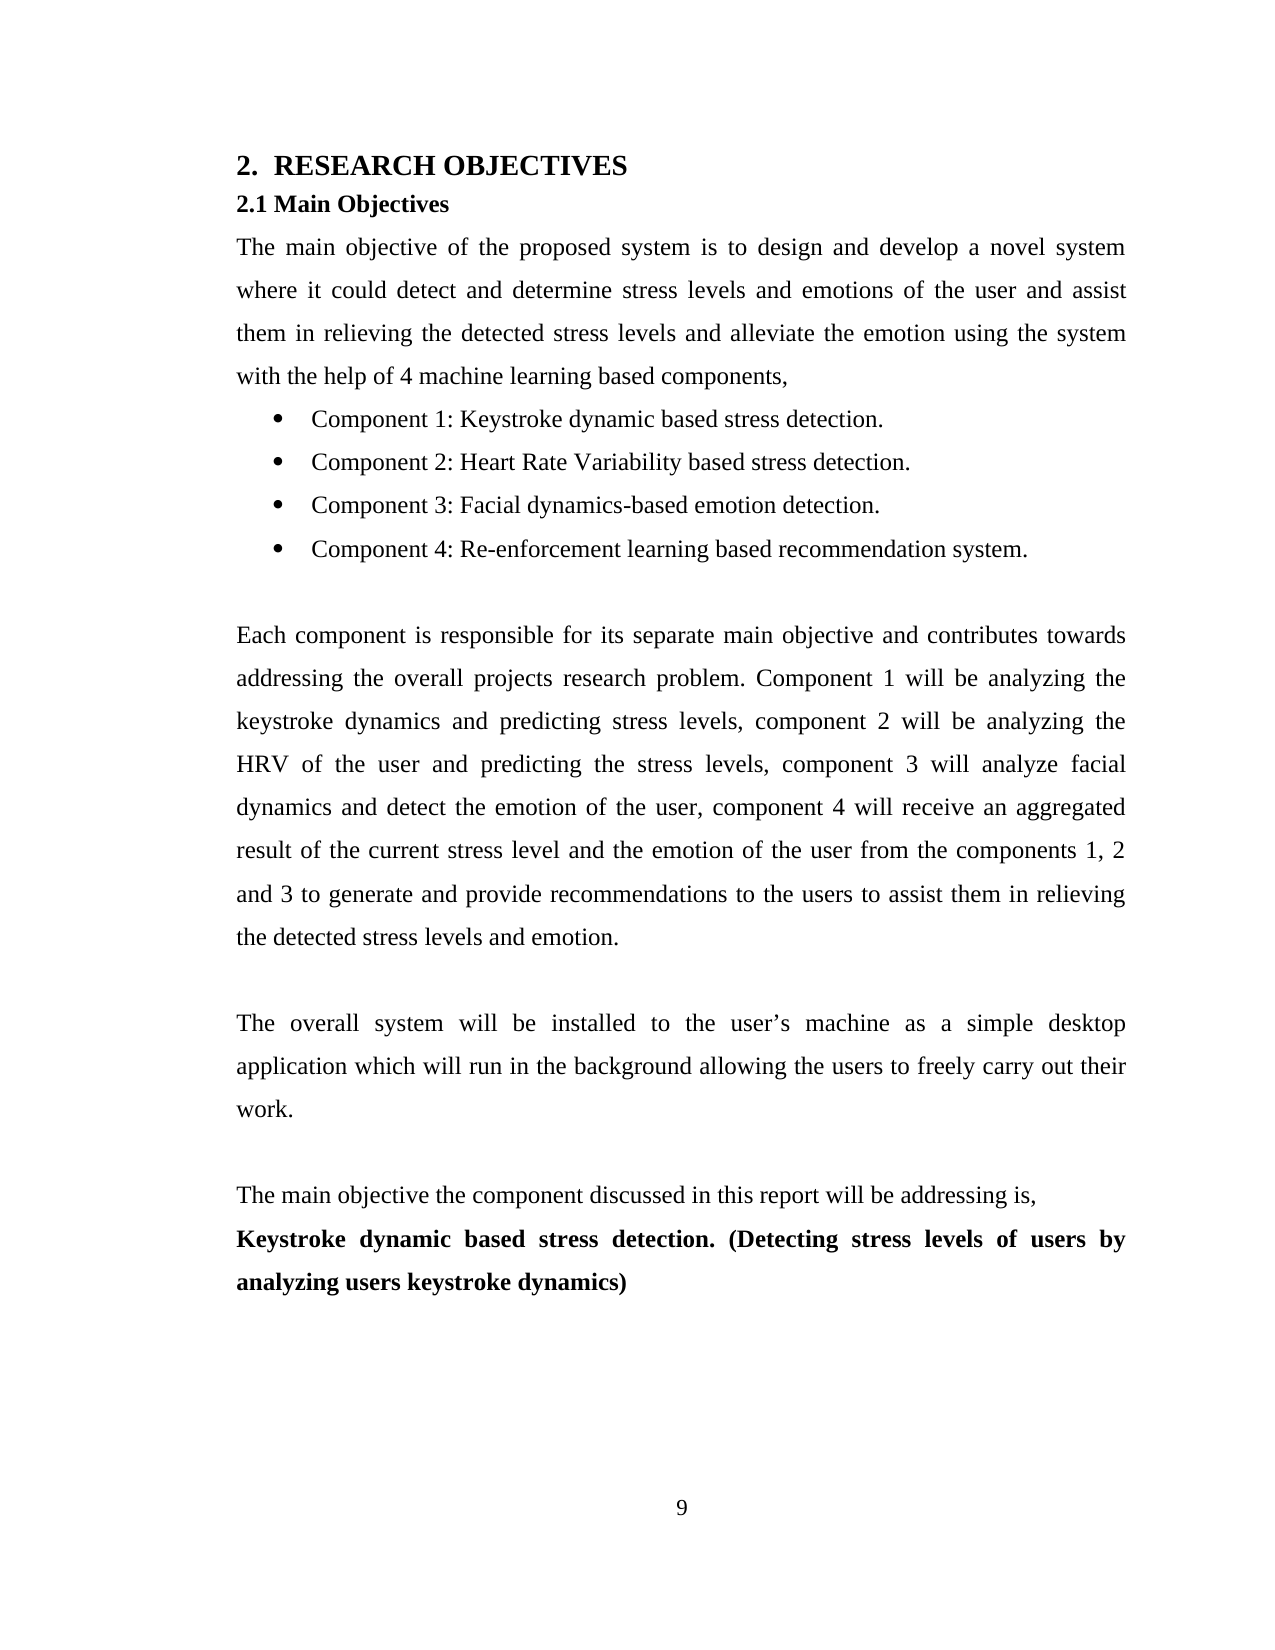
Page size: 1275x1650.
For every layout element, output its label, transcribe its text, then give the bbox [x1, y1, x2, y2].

subtitle 2.1 Main Objectives [236, 189, 1127, 217]
text The overall system will be installed to the user’s machine as a simple desktop application which will run in the background allowing the users to freely carry out their work. [236, 1008, 1127, 1123]
subtitle RESEARCH OBJECTIVES [236, 148, 1127, 181]
list Component 1: Keystroke dynamic based stress detection. [274, 404, 1127, 433]
list Component 4: Re-enforcement learning based recommendation system. [274, 534, 1127, 562]
text The main objective the component discussed in this report will be addressing is, [236, 1181, 1127, 1209]
list Component 3: Facial dynamics-based emotion detection. [274, 491, 1127, 519]
text The main objective of the proposed system is to design and develop a novel system where it could detect and determine stress levels and emotions of the user and assist them in relieving the detected stress levels and alleviate the emotion using the system with the help of 4 machine learning based components, [236, 232, 1127, 390]
text Each component is responsible for its separate main objective and contributes towards addressing the overall projects research problem. Component 1 will be analyzing the keystroke dynamics and predicting stress levels, component 2 will be analyzing the HRV of the user and predicting the stress levels, component 3 will analyze facial dynamics and detect the emotion of the user, component 4 will receive an aggregated result of the current stress level and the emotion of the user from the components 1, 2 and 3 to generate and provide recommendations to the users to assist them in relieving the detected stress levels and emotion. [236, 620, 1127, 951]
text Keystroke dynamic based stress detection. (Detecting stress levels of users by analyzing users keystroke dynamics) [236, 1224, 1127, 1296]
list Component 2: Heart Rate Variability based stress detection. [274, 447, 1127, 476]
